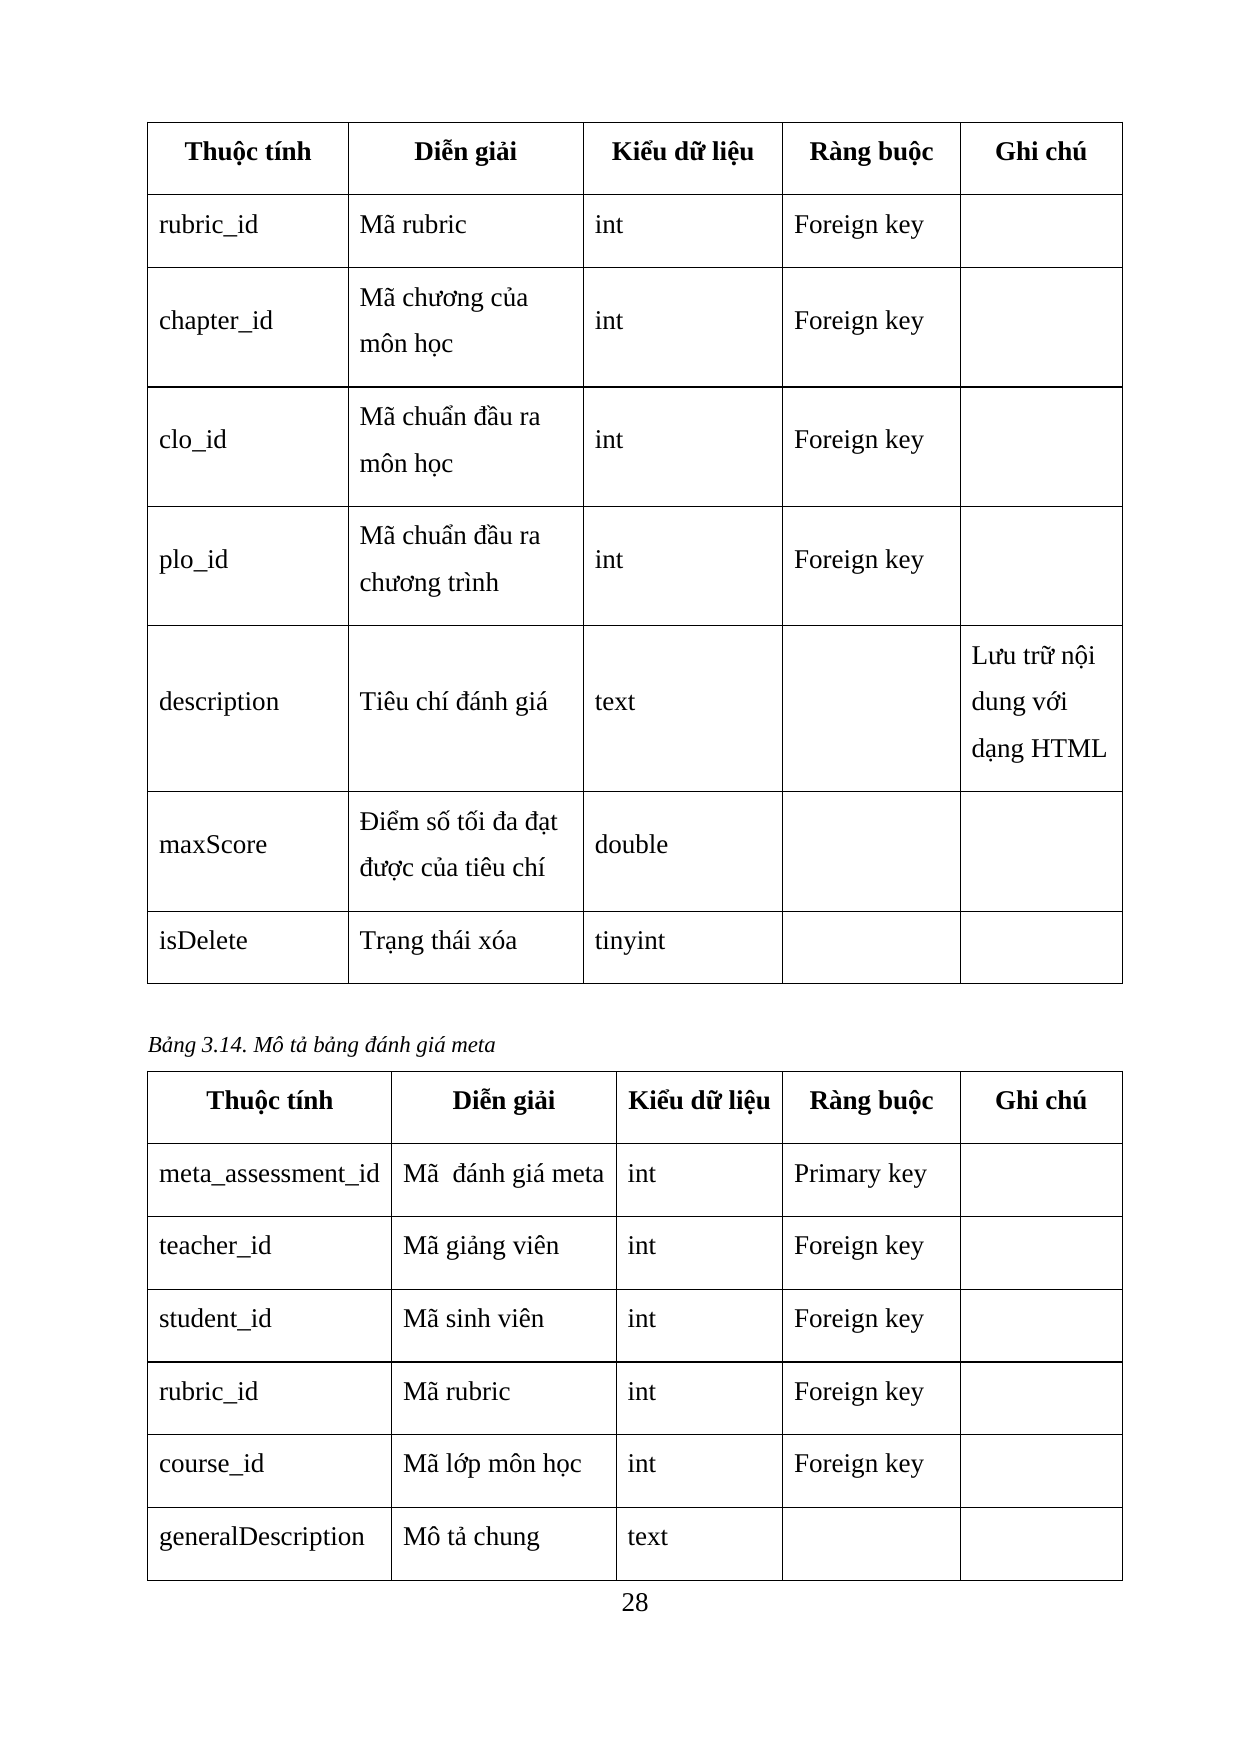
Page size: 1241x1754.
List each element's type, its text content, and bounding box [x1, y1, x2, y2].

table_cell [961, 1144, 1122, 1216]
table_cell double [584, 792, 782, 911]
table_header Ràng buộc [783, 1072, 960, 1143]
table_header Thuộc tính [148, 1072, 391, 1143]
table_cell [961, 388, 1122, 506]
table_cell Mã rubric [392, 1363, 616, 1434]
table_cell description [148, 626, 348, 791]
table_cell chapter_id [148, 268, 348, 386]
table_cell Điểm số tối đa đạt được của tiêu chí [349, 792, 583, 911]
table_cell isDelete [148, 912, 348, 983]
table_cell [961, 268, 1122, 386]
table_cell int [584, 195, 782, 267]
table_cell Trạng thái xóa [349, 912, 583, 983]
table_cell Foreign key [783, 1435, 960, 1507]
table_cell maxScore [148, 792, 348, 911]
table_cell [961, 792, 1122, 911]
table_cell int [584, 507, 782, 625]
table_header Ghi chú [961, 123, 1122, 194]
table_header Kiểu dữ liệu [584, 123, 782, 194]
table_cell [783, 912, 960, 983]
table_cell [961, 195, 1122, 267]
table_cell int [584, 388, 782, 506]
table_cell Mã giảng viên [392, 1217, 616, 1289]
table_cell [783, 1508, 960, 1579]
table_cell int [617, 1290, 782, 1361]
table_cell Foreign key [783, 195, 960, 267]
table_cell int [617, 1217, 782, 1289]
table_cell rubric_id [148, 1363, 391, 1434]
table_cell Foreign key [783, 507, 960, 625]
table_cell [961, 1290, 1122, 1361]
table_cell Foreign key [783, 388, 960, 506]
table_cell [961, 912, 1122, 983]
table_cell [961, 1363, 1122, 1434]
table_cell course_id [148, 1435, 391, 1507]
table_cell [961, 1435, 1122, 1507]
table_cell student_id [148, 1290, 391, 1361]
table_cell [783, 792, 960, 911]
table_cell Primary key [783, 1144, 960, 1216]
table_cell meta_assessment_id [148, 1144, 391, 1216]
table_cell Mã đánh giá meta [392, 1144, 616, 1216]
table_header Ràng buộc [783, 123, 960, 194]
table_cell Mã rubric [349, 195, 583, 267]
table_cell rubric_id [148, 195, 348, 267]
table_header Diễn giải [349, 123, 583, 194]
table_cell Mã sinh viên [392, 1290, 616, 1361]
table_cell [783, 626, 960, 791]
table_cell Mã lớp môn học [392, 1435, 616, 1507]
table_cell Tiêu chí đánh giá [349, 626, 583, 791]
table_cell Foreign key [783, 1217, 960, 1289]
table_cell Foreign key [783, 1290, 960, 1361]
table_cell tinyint [584, 912, 782, 983]
table_cell int [617, 1363, 782, 1434]
table_cell int [584, 268, 782, 386]
table_cell Mã chuẩn đầu ra chương trình [349, 507, 583, 625]
table_header Thuộc tính [148, 123, 348, 194]
table_cell text [617, 1508, 782, 1579]
table_header Ghi chú [961, 1072, 1122, 1143]
table_cell int [617, 1435, 782, 1507]
table_cell Foreign key [783, 1363, 960, 1434]
table_header Diễn giải [392, 1072, 616, 1143]
table_cell teacher_id [148, 1217, 391, 1289]
table_cell Mô tả chung [392, 1508, 616, 1579]
table_cell text [584, 626, 782, 791]
table_cell [961, 1217, 1122, 1289]
table_header Kiểu dữ liệu [617, 1072, 782, 1143]
table_cell Mã chương của môn học [349, 268, 583, 386]
table_cell [961, 1508, 1122, 1579]
table_cell clo_id [148, 388, 348, 506]
table_cell Foreign key [783, 268, 960, 386]
table_cell plo_id [148, 507, 348, 625]
table_cell generalDescription [148, 1508, 391, 1579]
table_cell Mã chuẩn đầu ra môn học [349, 388, 583, 506]
table_cell int [617, 1144, 782, 1216]
table_cell Lưu trữ nội dung với dạng HTML [961, 626, 1122, 791]
table_cell [961, 507, 1122, 625]
